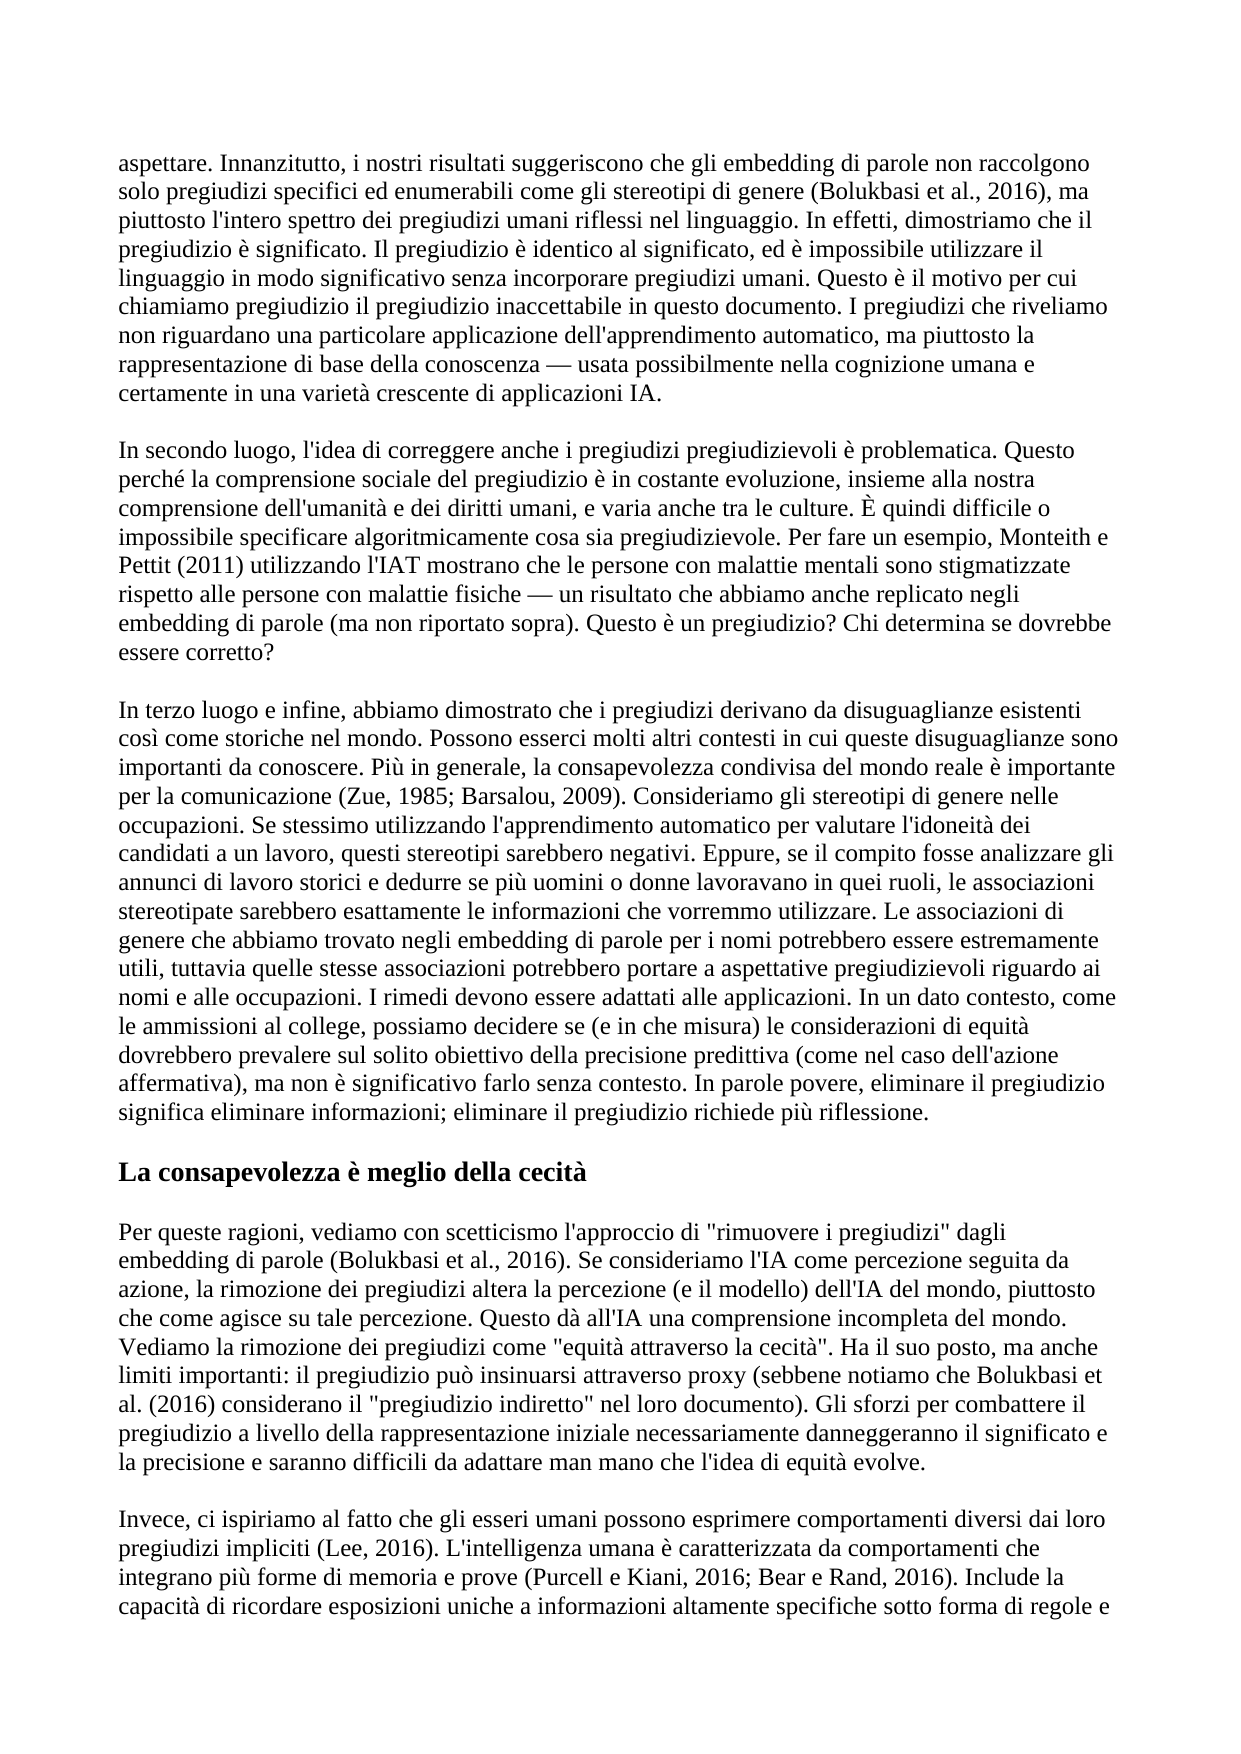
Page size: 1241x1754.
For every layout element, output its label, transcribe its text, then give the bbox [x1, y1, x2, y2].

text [118, 148, 1122, 406]
text In terzo luogo e infine, abbiamo dimostrato che i pregiudizi derivano da disuguaglianze esistenti così come storiche nel mondo. Possono esserci molti altri contesti in cui queste disuguaglianze sono importanti da conoscere. Più in generale, la consapevolezza condivisa del mondo reale è importante per la comunicazione (Zue, 1985; Barsalou, 2009). Consideriamo gli stereotipi di genere nelle occupazioni. Se stessimo utilizzando l'apprendimento automatico per valutare l'idoneità dei candidati a un lavoro, questi stereotipi sarebbero negativi. Eppure, se il compito fosse analizzare gli annunci di lavoro storici e dedurre se più uomini o donne lavoravano in quei ruoli, le associazioni stereotipate sarebbero esattamente le informazioni che vorremmo utilizzare. Le associazioni di genere che abbiamo trovato negli embedding di parole per i nomi potrebbero essere estremamente utili, tuttavia quelle stesse associazioni potrebbero portare a aspettative pregiudizievoli riguardo ai nomi e alle occupazioni. I rimedi devono essere adattati alle applicazioni. In un dato contesto, come le ammissioni al college, possiamo decidere se (e in che misura) le considerazioni di equità dovrebbero prevalere sul solito obiettivo della precisione predittiva (come nel caso dell'azione affermativa), ma non è significativo farlo senza contesto. In parole povere, eliminare il pregiudizio significa eliminare informazioni; eliminare il pregiudizio richiede più riflessione. [118, 695, 1122, 1126]
text In secondo luogo, l'idea di correggere anche i pregiudizi pregiudizievoli è problematica. Questo perché la comprensione sociale del pregiudizio è in costante evoluzione, insieme alla nostra comprensione dell'umanità e dei diritti umani, e varia anche tra le culture. È quindi difficile o impossibile specificare algoritmicamente cosa sia pregiudizievole. Per fare un esempio, Monteith e Pettit (2011) utilizzando l'IAT mostrano che le persone con malattie mentali sono stigmatizzate rispetto alle persone con malattie fisiche — un risultato che abbiamo anche replicato negli embedding di parole (ma non riportato sopra). Questo è un pregiudizio? Chi determina se dovrebbe essere corretto? [118, 436, 1122, 666]
subtitle La consapevolezza è meglio della cecità [118, 1155, 1122, 1187]
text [118, 1504, 1122, 1619]
text Per queste ragioni, vediamo con scetticismo l'approccio di "rimuovere i pregiudizi" dagli embedding di parole (Bolukbasi et al., 2016). Se consideriamo l'IA come percezione seguita da azione, la rimozione dei pregiudizi altera la percezione (e il modello) dell'IA del mondo, piuttosto che come agisce su tale percezione. Questo dà all'IA una comprensione incompleta del mondo. Vediamo la rimozione dei pregiudizi come "equità attraverso la cecità". Ha il suo posto, ma anche limiti importanti: il pregiudizio può insinuarsi attraverso proxy (sebbene notiamo che Bolukbasi et al. (2016) considerano il "pregiudizio indiretto" nel loro documento). Gli sforzi per combattere il pregiudizio a livello della rappresentazione iniziale necessariamente danneggeranno il significato e la precisione e saranno difficili da adattare man mano che l'idea di equità evolve. [118, 1217, 1122, 1475]
